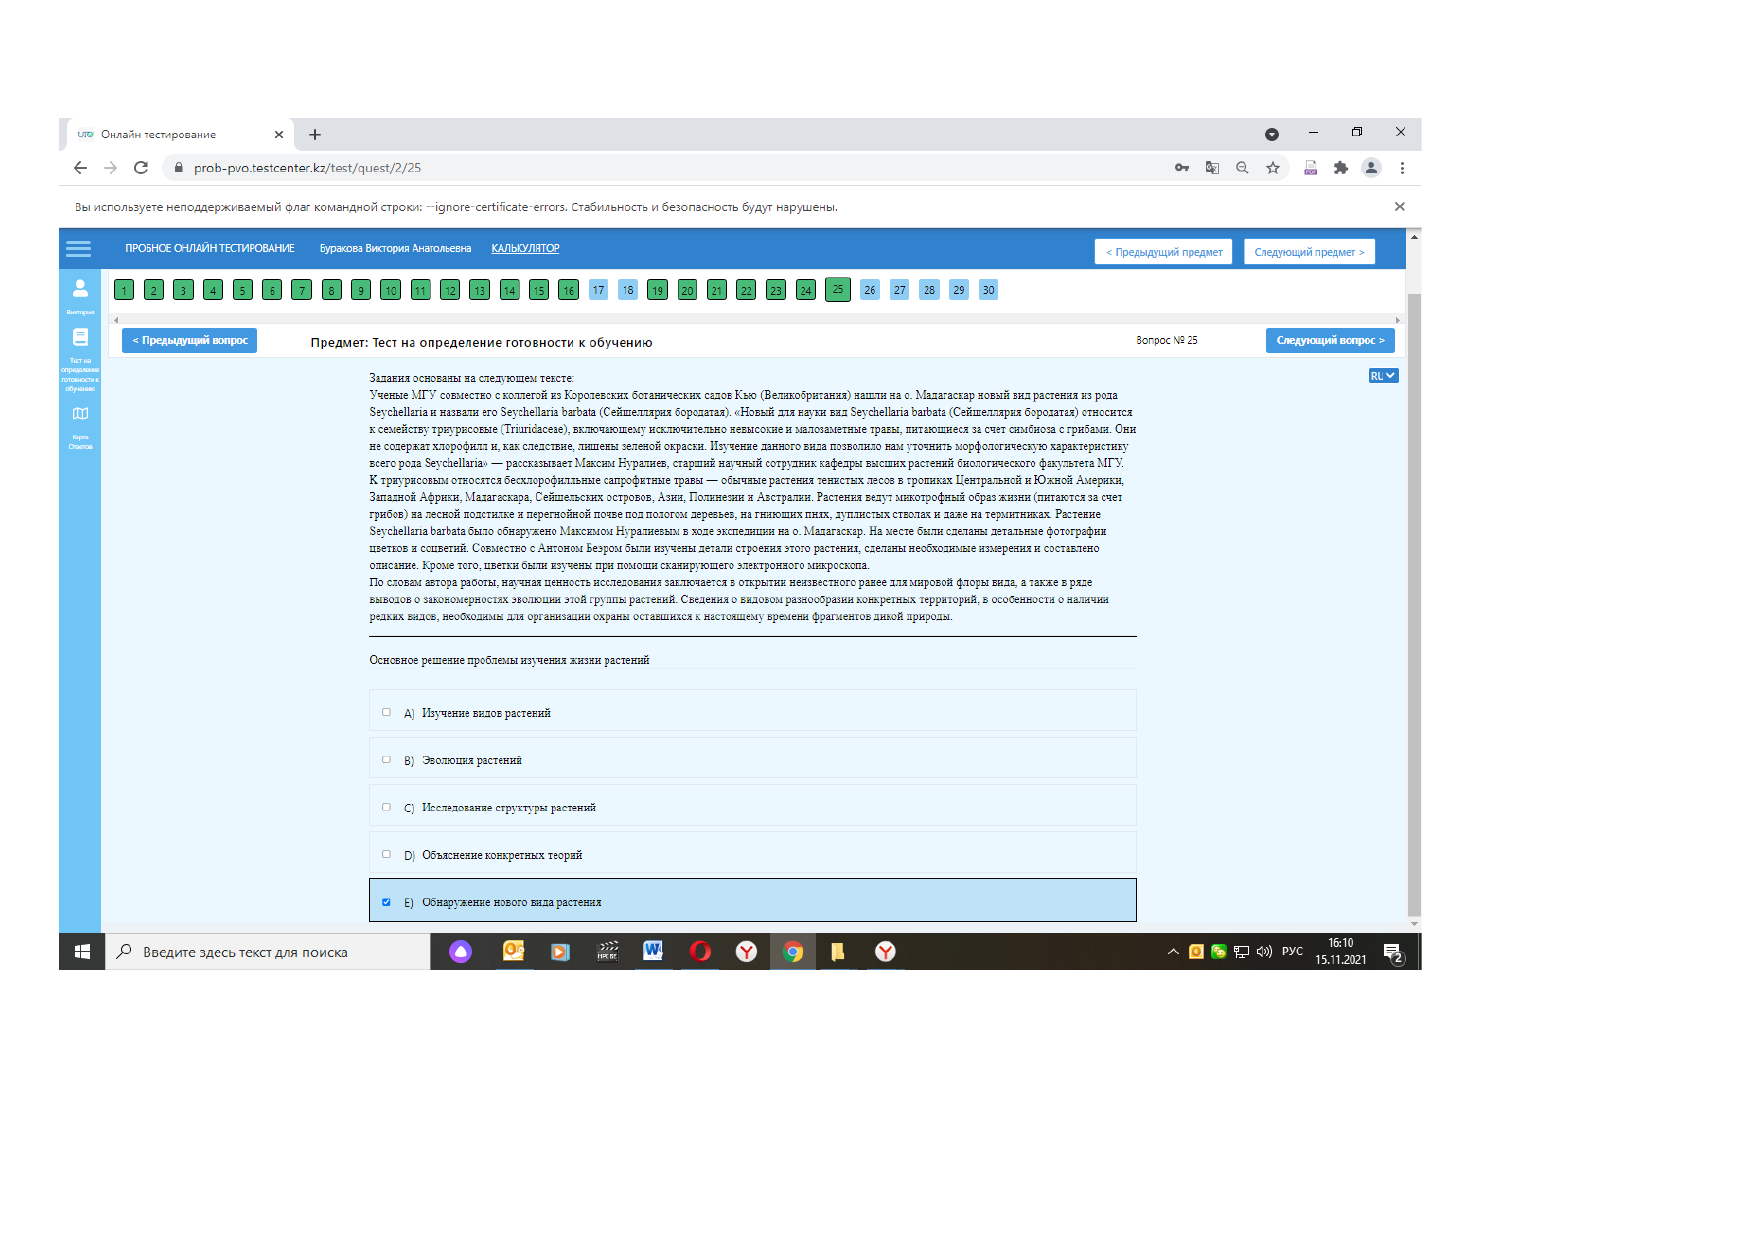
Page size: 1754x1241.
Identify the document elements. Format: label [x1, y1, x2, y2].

picture [59, 118, 1422, 970]
